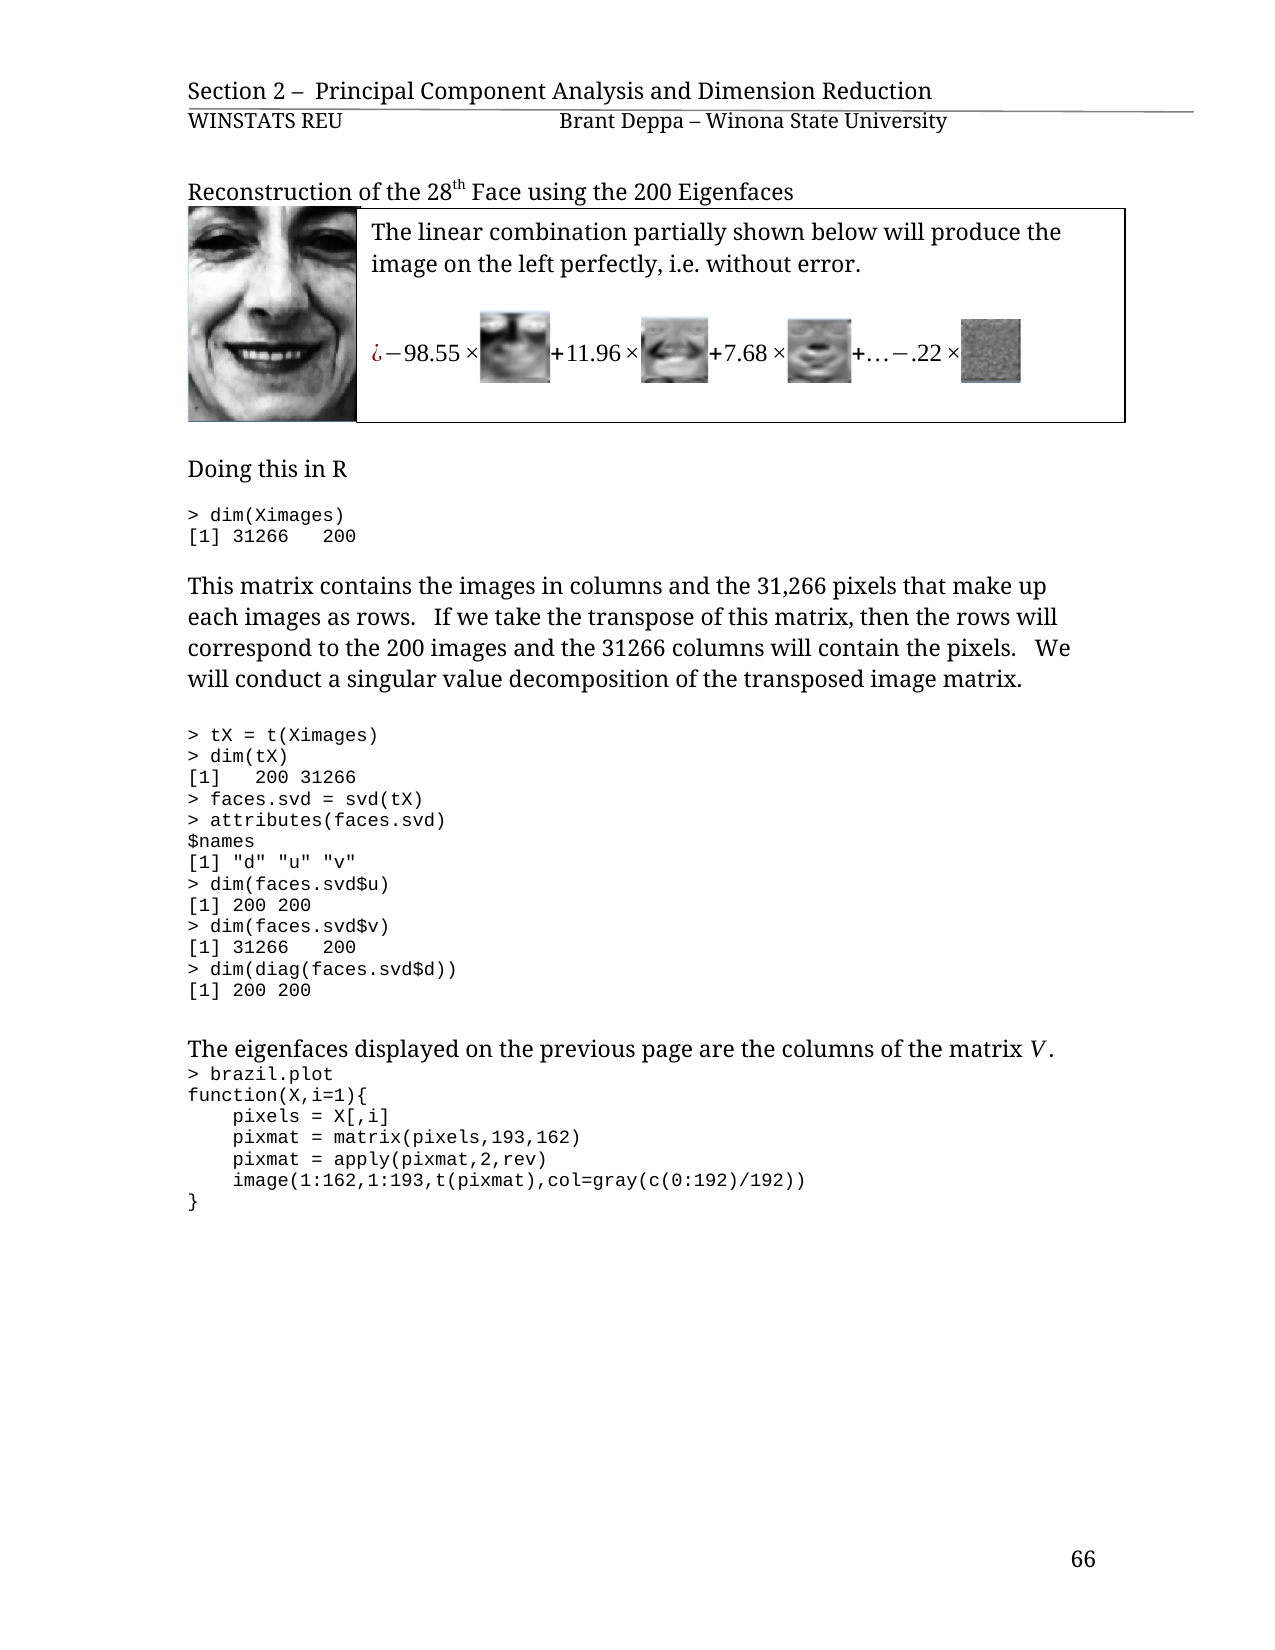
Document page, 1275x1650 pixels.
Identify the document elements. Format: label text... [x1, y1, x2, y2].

text Reconstruction of the 28th Face using the 200 Eigenfaces [187, 176, 1087, 207]
text > faces.svd = svd(tX) [187, 789, 1087, 811]
picture [787, 318, 852, 383]
text > tX = t(Ximages) > dim(tX) [187, 726, 1087, 768]
text [1] "d" "u" "v" [187, 853, 1087, 874]
text > dim(faces.svd$u) [187, 874, 1087, 896]
text [1] 200 31266 [187, 768, 1087, 789]
text > brazil.plot [187, 1064, 1087, 1086]
picture [187, 206, 363, 422]
text > dim(Ximages) [187, 506, 1087, 527]
picture [479, 310, 550, 383]
text $names [187, 832, 1087, 853]
text [1] 31266 200 [187, 527, 1087, 548]
text The eigenfaces displayed on the previous page are the columns of the matrix . [187, 1033, 1087, 1064]
text [1] 200 200 [187, 896, 1087, 917]
text function(X,i=1){ [187, 1086, 1087, 1107]
picture [641, 315, 709, 383]
text [1] 200 200 [187, 981, 1087, 1002]
text [1] 31266 200 [187, 938, 1087, 959]
picture [961, 319, 1021, 383]
text } [187, 1192, 1087, 1213]
text pixels = X[,i] [187, 1107, 1087, 1128]
text This matrix contains the images in columns and the 31,266 pixels that make up each images as rows. If we take the transpose of this matrix, then the rows will correspond to the 200 images and the 31266 columns will contain the pixels. We will conduct a singular value decomposition of the transposed image matrix. [187, 569, 1087, 694]
text > dim(faces.svd$v) [187, 917, 1087, 938]
text Doing this in R [187, 453, 1087, 484]
text > attributes(faces.svd) [187, 811, 1087, 832]
text > dim(diag(faces.svd$d)) [187, 959, 1087, 981]
text pixmat = matrix(pixels,193,162) [187, 1128, 1087, 1149]
text pixmat = apply(pixmat,2,rev) [187, 1149, 1087, 1171]
text image(1:162,1:193,t(pixmat),col=gray(c(0:192)/192)) [187, 1171, 1087, 1192]
